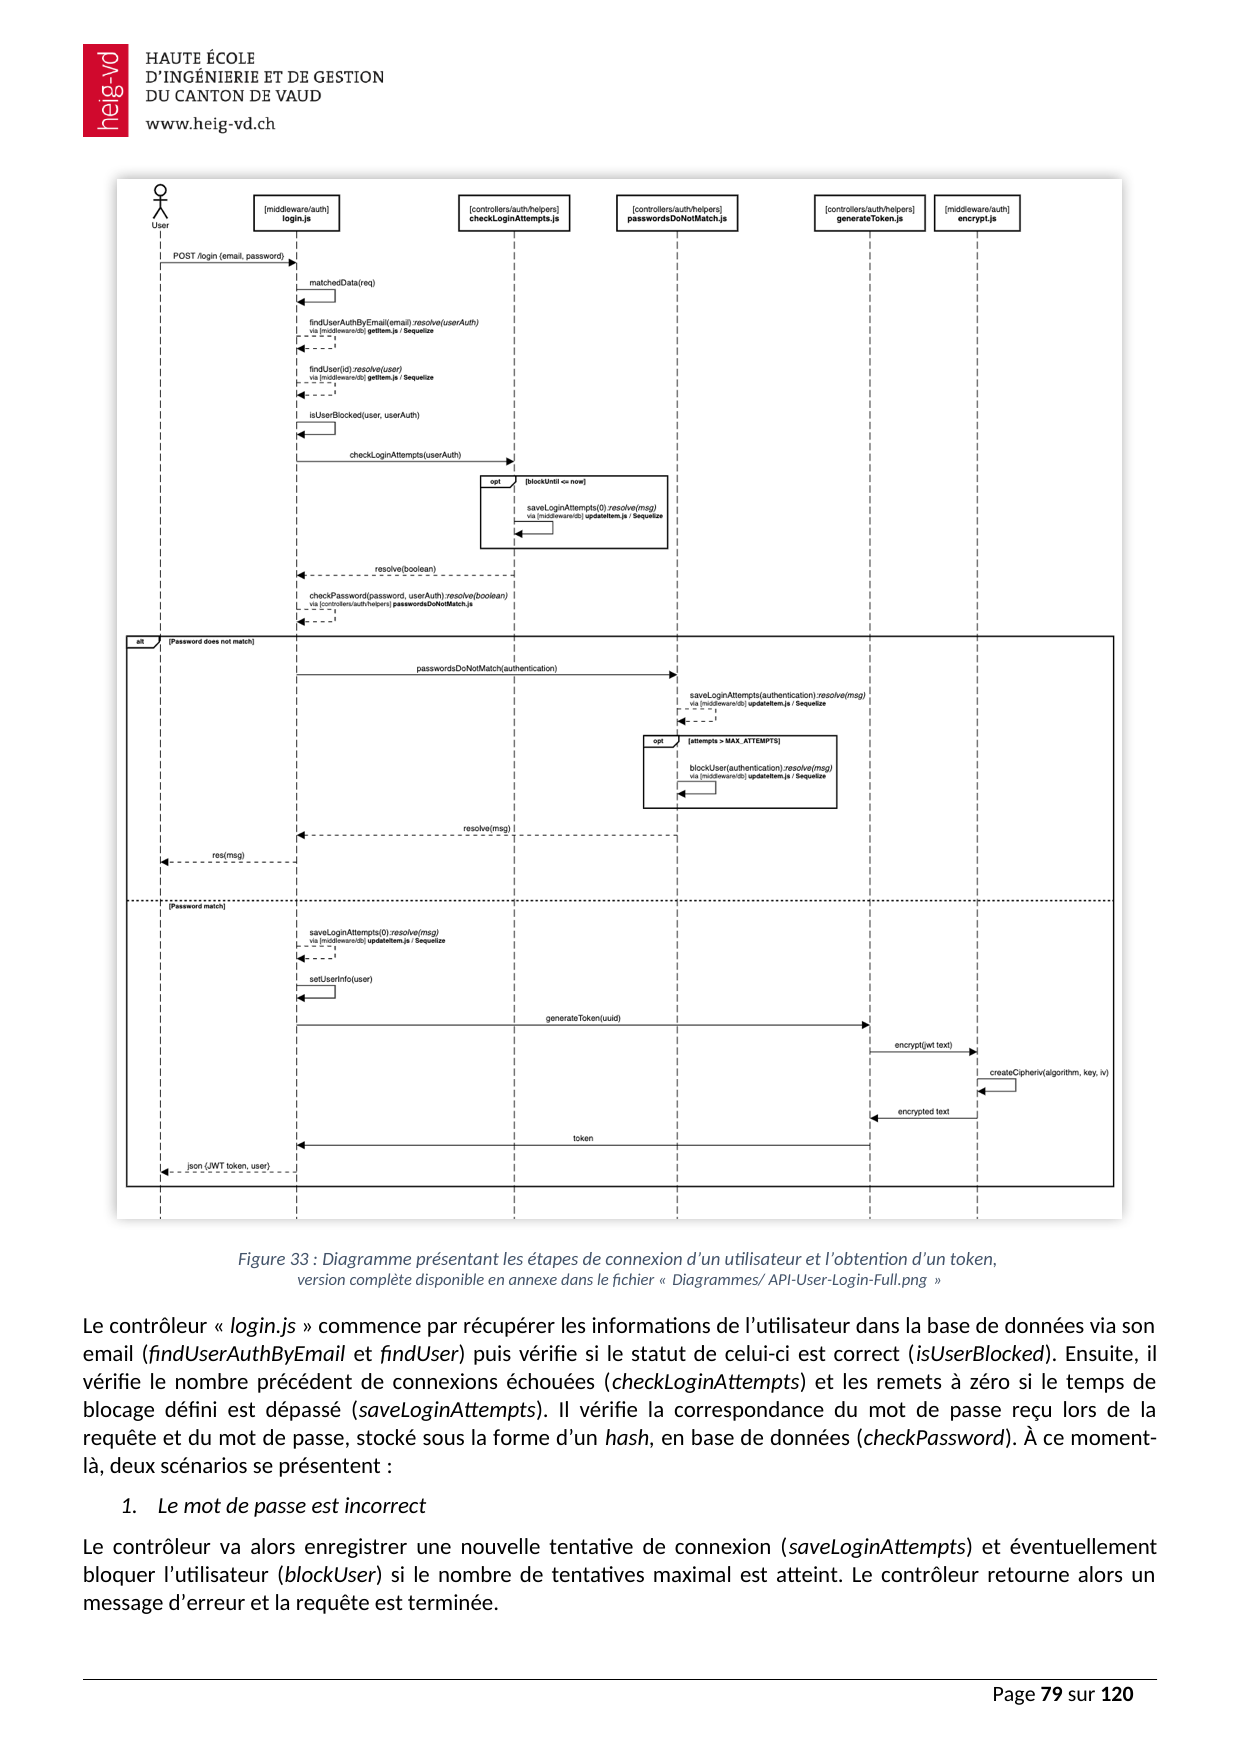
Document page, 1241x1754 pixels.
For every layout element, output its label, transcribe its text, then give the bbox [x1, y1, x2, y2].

picture [83, 44, 384, 137]
text Le contrôleur « login.js » commence par récupérer les informations de l’utilisateur dans la base de données via son email (findUserAuthByEmail et findUser) puis vérifie si le statut de celui-ci est correct (isUserBlocked). Ensuite, il vérifie le nombre précédent de connexions échouées (checkLoginAttempts) et les remets à zéro si le temps de blocage défini est dépassé (saveLoginAttempts). Il vérifie la correspondance du mot de passe reçu lors de la requête et du mot de passe, stocké sous la forme d’un hash, en base de données (checkPassword). À ce moment-là, deux scénarios se présentent : [83, 1311, 1157, 1479]
picture [117, 179, 1122, 1219]
list Le mot de passe est incorrect [120, 1491, 1157, 1519]
text Figure 33 : Diagramme présentant les étapes de connexion d’un utilisateur et l’obtention d’un token, version complète disponible en annexe dans le fichier « Diagrammes/ API-User-Login-Full.png » [83, 1247, 1157, 1290]
text Le contrôleur va alors enregistrer une nouvelle tentative de connexion (saveLoginAttempts) et éventuellement bloquer l’utilisateur (blockUser) si le nombre de tentatives maximal est atteint. Le contrôleur retourne alors un message d’erreur et la requête est terminée. [83, 1532, 1157, 1616]
